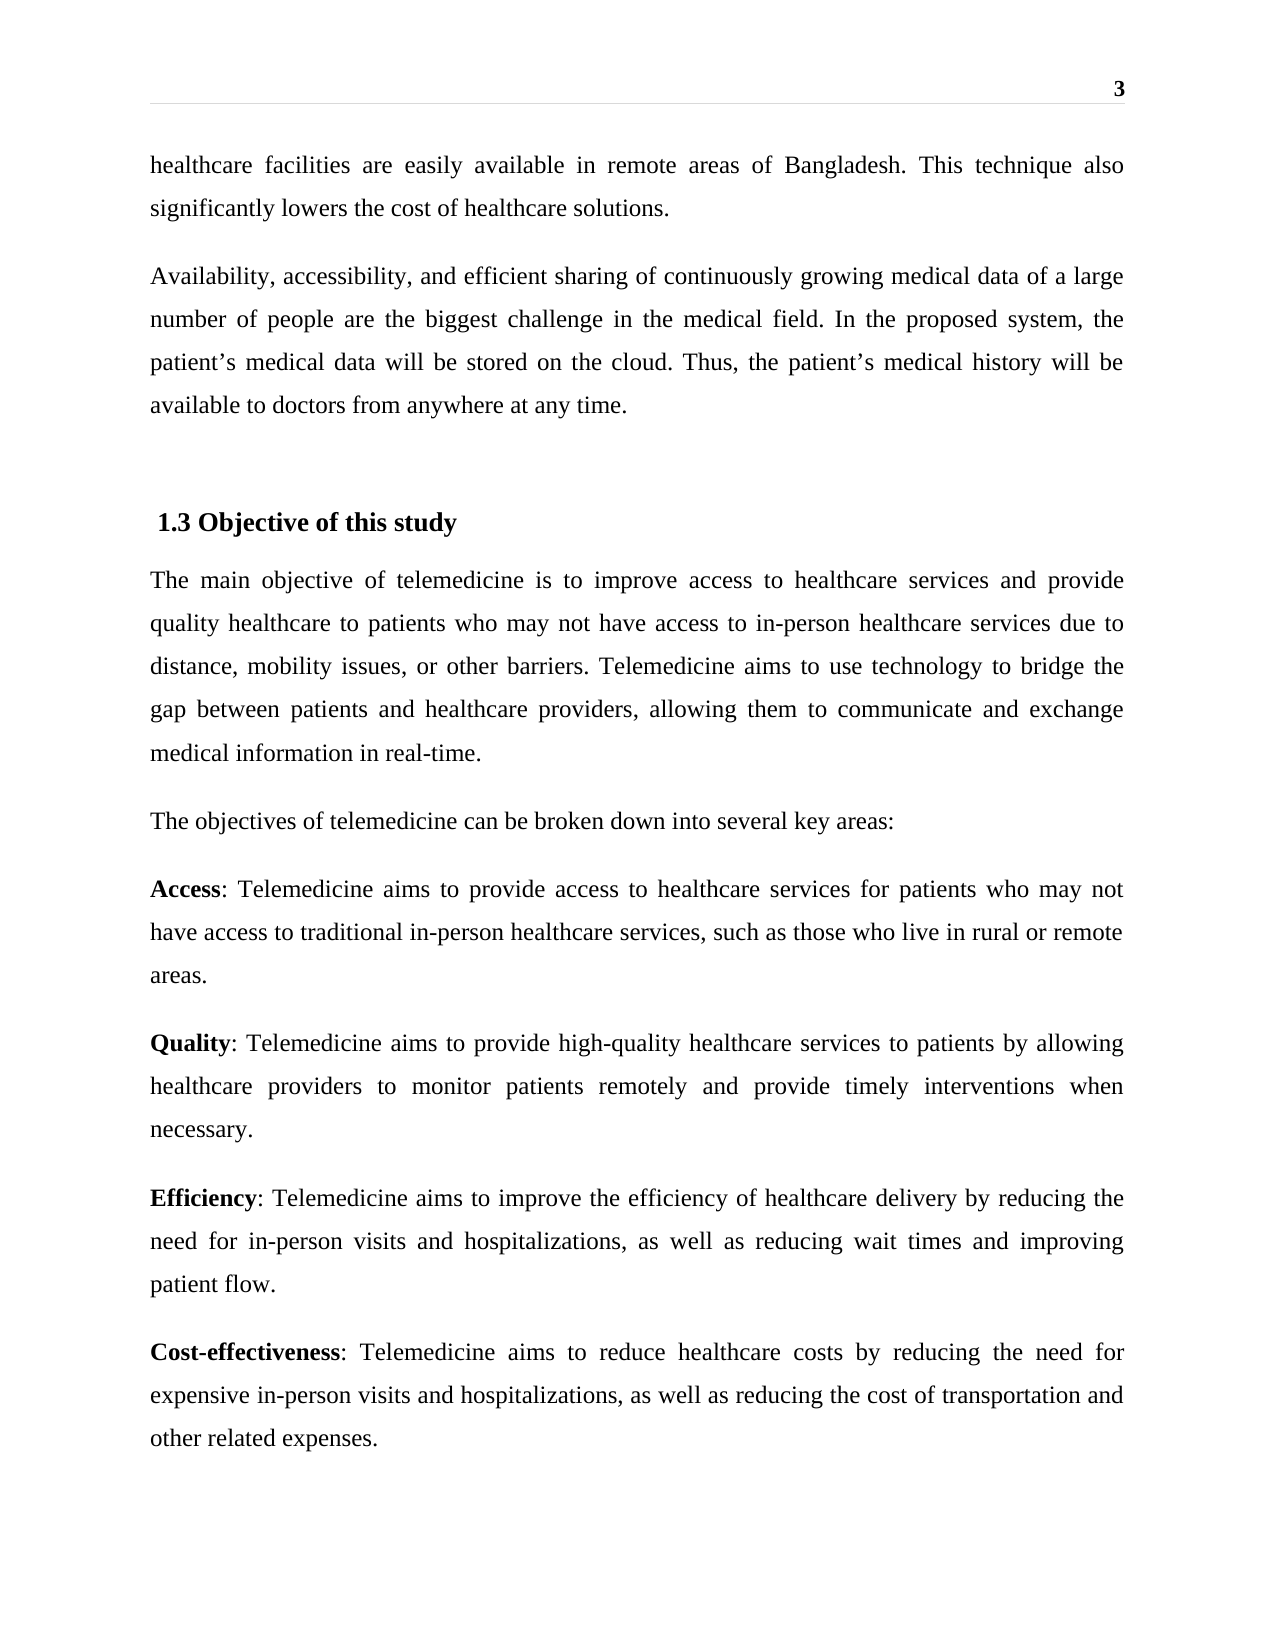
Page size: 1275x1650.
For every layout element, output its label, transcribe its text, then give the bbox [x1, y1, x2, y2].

text Cost-effectiveness: Telemedicine aims to reduce healthcare costs by reducing the need for expensive in-person visits and hospitalizations, as well as reducing the cost of transportation and other related expenses. [150, 1337, 1125, 1452]
text The main objective of telemedicine is to improve access to healthcare services and provide quality healthcare to patients who may not have access to in-person healthcare services due to distance, mobility issues, or other barriers. Telemedicine aims to use technology to bridge the gap between patients and healthcare providers, allowing them to communicate and exchange medical information in real-time. [150, 565, 1125, 766]
subtitle 1.3 Objective of this study [150, 506, 1125, 537]
text Quality: Telemedicine aims to provide high-quality healthcare services to patients by allowing healthcare providers to monitor patients remotely and provide timely interventions when necessary. [150, 1028, 1125, 1143]
text The objectives of telemedicine can be broken down into several key areas: [150, 806, 1125, 834]
text Efficiency: Telemedicine aims to improve the efficiency of healthcare delivery by reducing the need for in-person visits and hospitalizations, as well as reducing wait times and improving patient flow. [150, 1183, 1125, 1298]
text Access: Telemedicine aims to provide access to healthcare services for patients who may not have access to traditional in-person healthcare services, such as those who live in rural or remote areas. [150, 874, 1125, 989]
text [150, 150, 1125, 222]
text Availability, accessibility, and efficient sharing of continuously growing medical data of a large number of people are the biggest challenge in the medical field. In the proposed system, the patient’s medical data will be stored on the cloud. Thus, the patient’s medical history will be available to doctors from anywhere at any time. [150, 261, 1125, 419]
